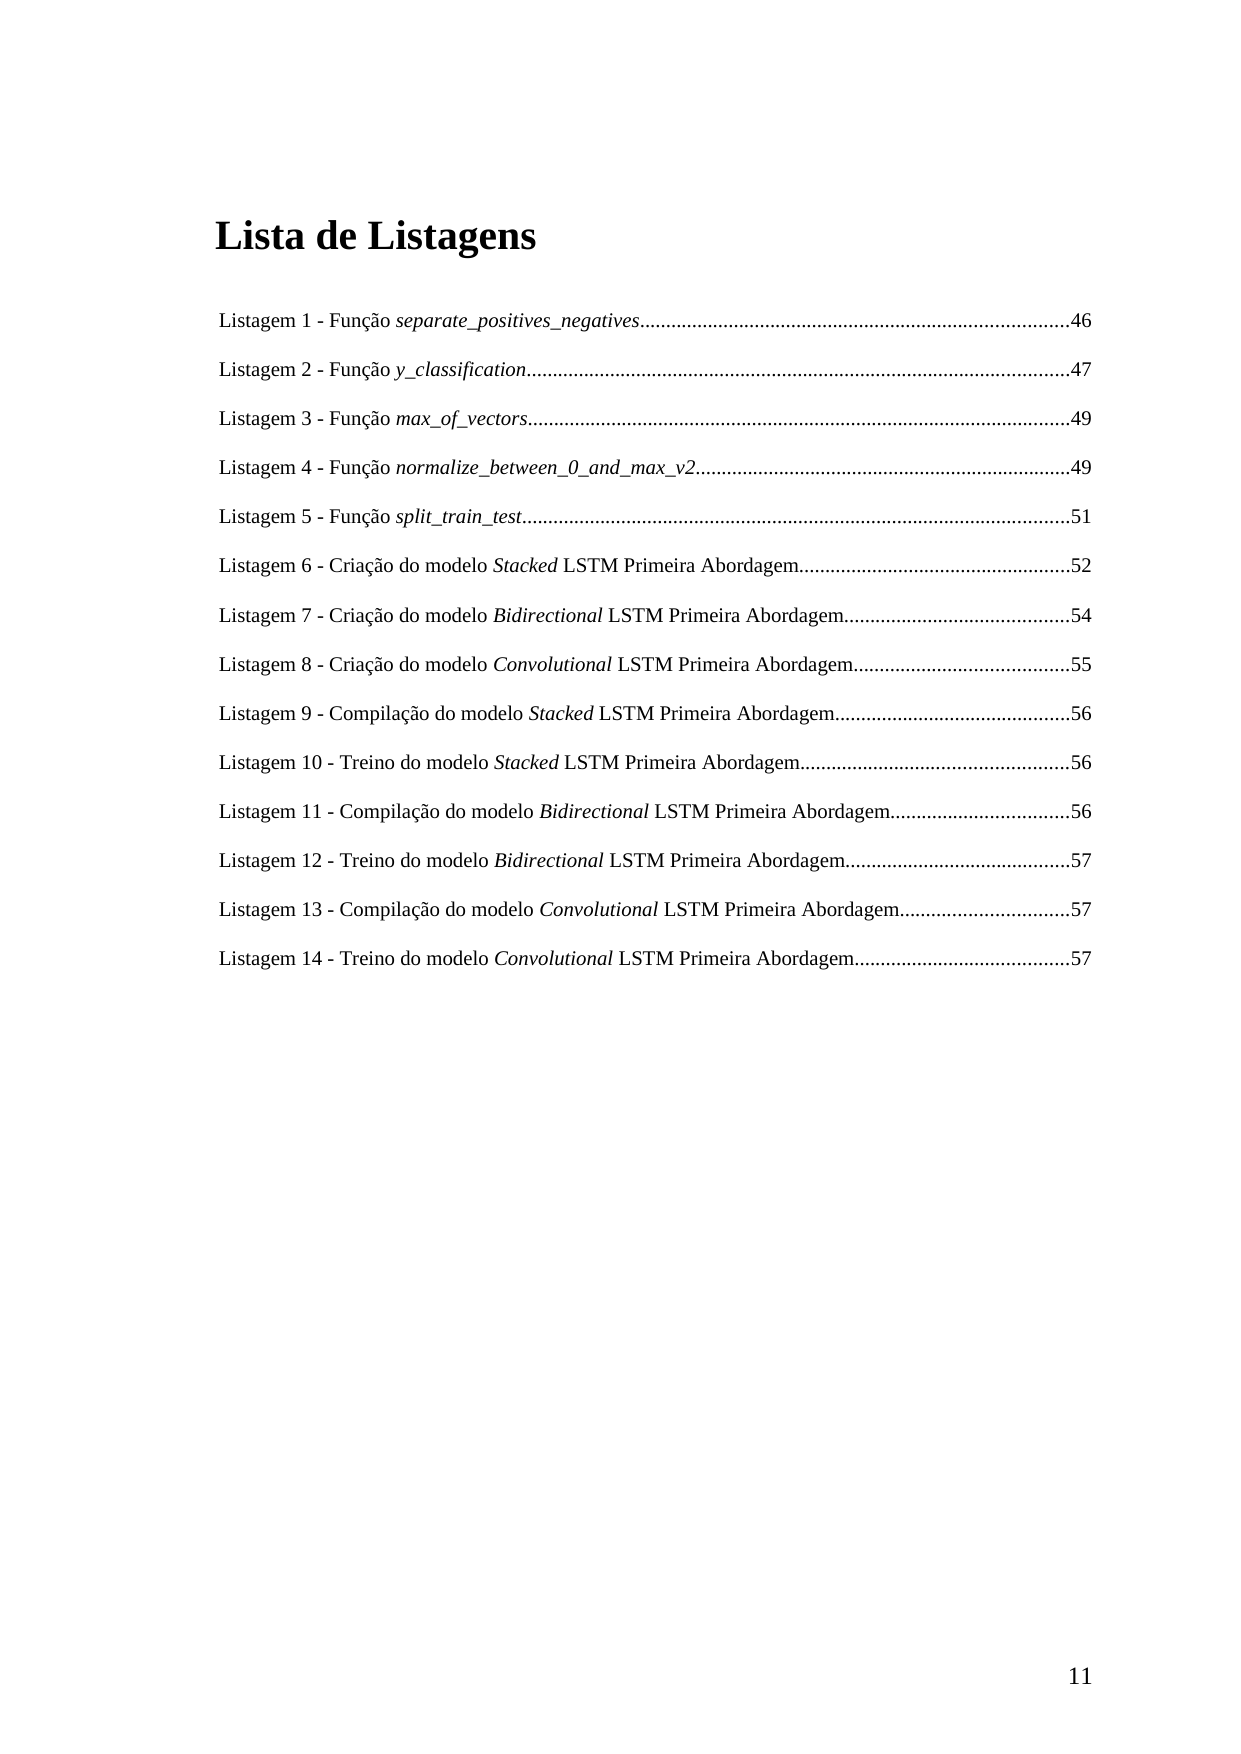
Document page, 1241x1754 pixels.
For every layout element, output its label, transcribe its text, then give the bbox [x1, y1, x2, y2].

text Listagem 11 - Compilação do modelo Bidirectional LSTM Primeira Abordagem 56 [177, 799, 1092, 823]
text Listagem 5 - Função split_train_test 51 [177, 504, 1092, 528]
text Listagem 10 - Treino do modelo Stacked LSTM Primeira Abordagem 56 [177, 750, 1092, 774]
text Listagem 12 - Treino do modelo Bidirectional LSTM Primeira Abordagem 57 [177, 848, 1092, 872]
text Listagem 1 - Função separate_positives_negatives 46 [177, 308, 1092, 332]
text Listagem 6 - Criação do modelo Stacked LSTM Primeira Abordagem 52 [177, 553, 1092, 577]
text Listagem 8 - Criação do modelo Convolutional LSTM Primeira Abordagem 55 [177, 652, 1092, 676]
text Listagem 4 - Função normalize_between_0_and_max_v2 49 [177, 455, 1092, 479]
text Listagem 13 - Compilação do modelo Convolutional LSTM Primeira Abordagem 57 [177, 897, 1092, 921]
text Listagem 9 - Compilação do modelo Stacked LSTM Primeira Abordagem 56 [177, 701, 1092, 725]
text Listagem 3 - Função max_of_vectors 49 [177, 406, 1092, 430]
text Listagem 7 - Criação do modelo Bidirectional LSTM Primeira Abordagem 54 [177, 602, 1092, 627]
text Listagem 14 - Treino do modelo Convolutional LSTM Primeira Abordagem 57 [177, 946, 1092, 970]
subtitle Lista de Listagens [215, 210, 1092, 258]
text Listagem 2 - Função y_classification 47 [177, 357, 1092, 381]
